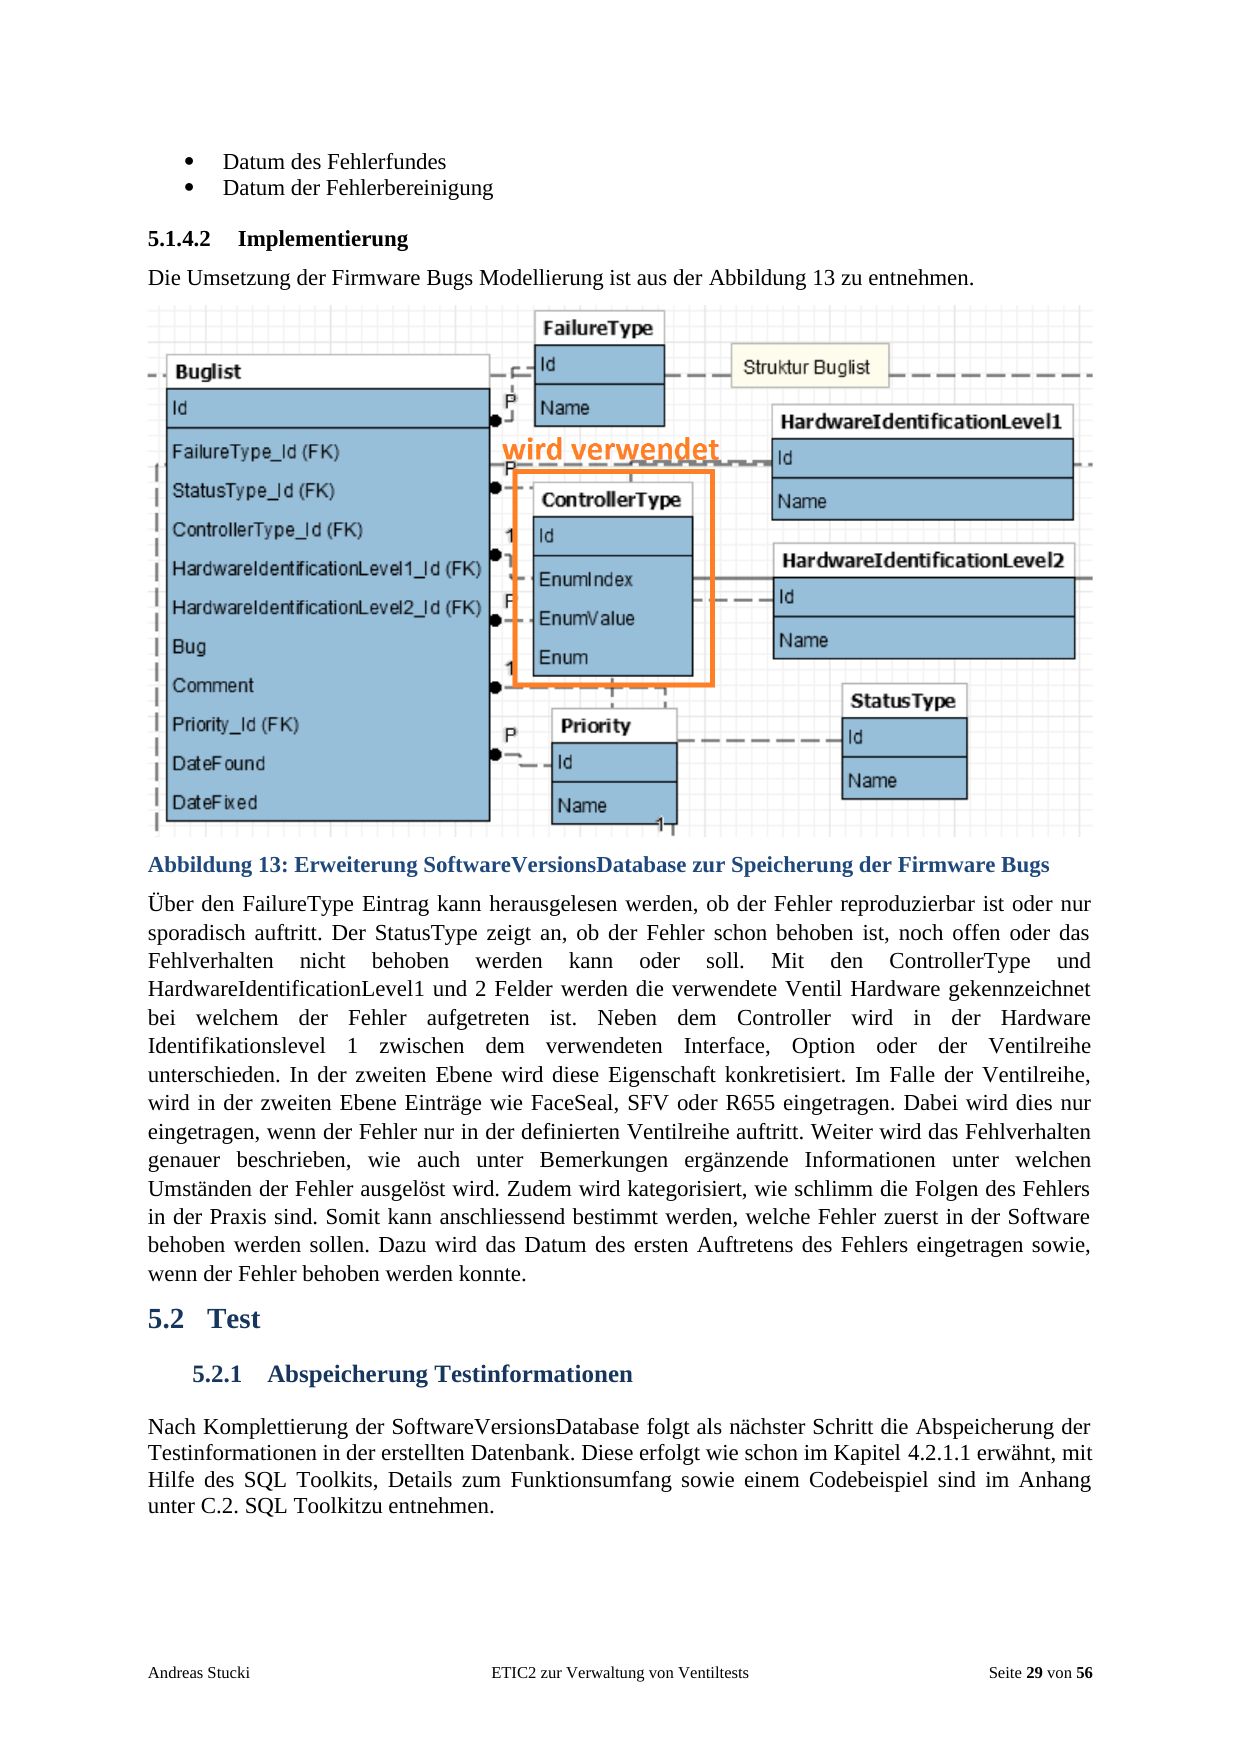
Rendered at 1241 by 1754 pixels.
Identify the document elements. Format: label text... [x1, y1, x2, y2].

subtitle Implementierung [148, 225, 1092, 252]
text Nach Komplettierung der SoftwareVersionsDatabase folgt als nächster Schritt die Abspeicherung der Testinformationen in der erstellten Datenbank. Diese erfolgt wie schon im Kapitel 4.2.1.1 erwähnt, mit Hilfe des SQL Toolkits, Details zum Funktionsumfang sowie einem Codebeispiel sind im Anhang unter C.2. SQL Toolkitzu entnehmen. [148, 1413, 1092, 1518]
subtitle Test [148, 1301, 1092, 1334]
picture [147, 305, 1093, 837]
text Über den FailureType Eintrag kann herausgelesen werden, ob der Fehler reproduzierbar ist oder nur sporadisch auftritt. Der StatusType zeigt an, ob der Fehler schon behoben ist, noch offen oder das Fehlverhalten nicht behoben werden kann oder soll. Mit den ControllerType und HardwareIdentificationLevel1 und 2 Felder werden die verwendete Ventil Hardware gekennzeichnet bei welchem der Fehler aufgetreten ist. Neben dem Controller wird in der Hardware Identifikationslevel 1 zwischen dem verwendeten Interface, Option oder der Ventilreihe unterschieden. In der zweiten Ebene wird diese Eigenschaft konkretisiert. Im Falle der Ventilreihe, wird in der zweiten Ebene Einträge wie FaceSeal, SFV oder R655 eingetragen. Dabei wird dies nur eingetragen, wenn der Fehler nur in der definierten Ventilreihe auftritt. Weiter wird das Fehlverhalten genauer beschrieben, wie auch unter Bemerkungen ergänzende Informationen unter welchen Umständen der Fehler ausgelöst wird. Zudem wird kategorisiert, wie schlimm die Folgen des Fehlers in der Praxis sind. Somit kann anschliessend bestimmt werden, welche Fehler zuerst in der Software behoben werden sollen. Dazu wird das Datum des ersten Auftretens des Fehlers eingetragen sowie, wenn der Fehler behoben werden konnte. [148, 890, 1092, 1286]
list Datum des Fehlerfundes [185, 148, 1092, 174]
text Die Umsetzung der Firmware Bugs Modellierung ist aus der Abbildung 13 zu entnehmen. [148, 264, 1092, 291]
subtitle Abspeicherung Testinformationen [192, 1359, 1092, 1388]
list Datum der Fehlerbereinigung [185, 174, 1092, 200]
